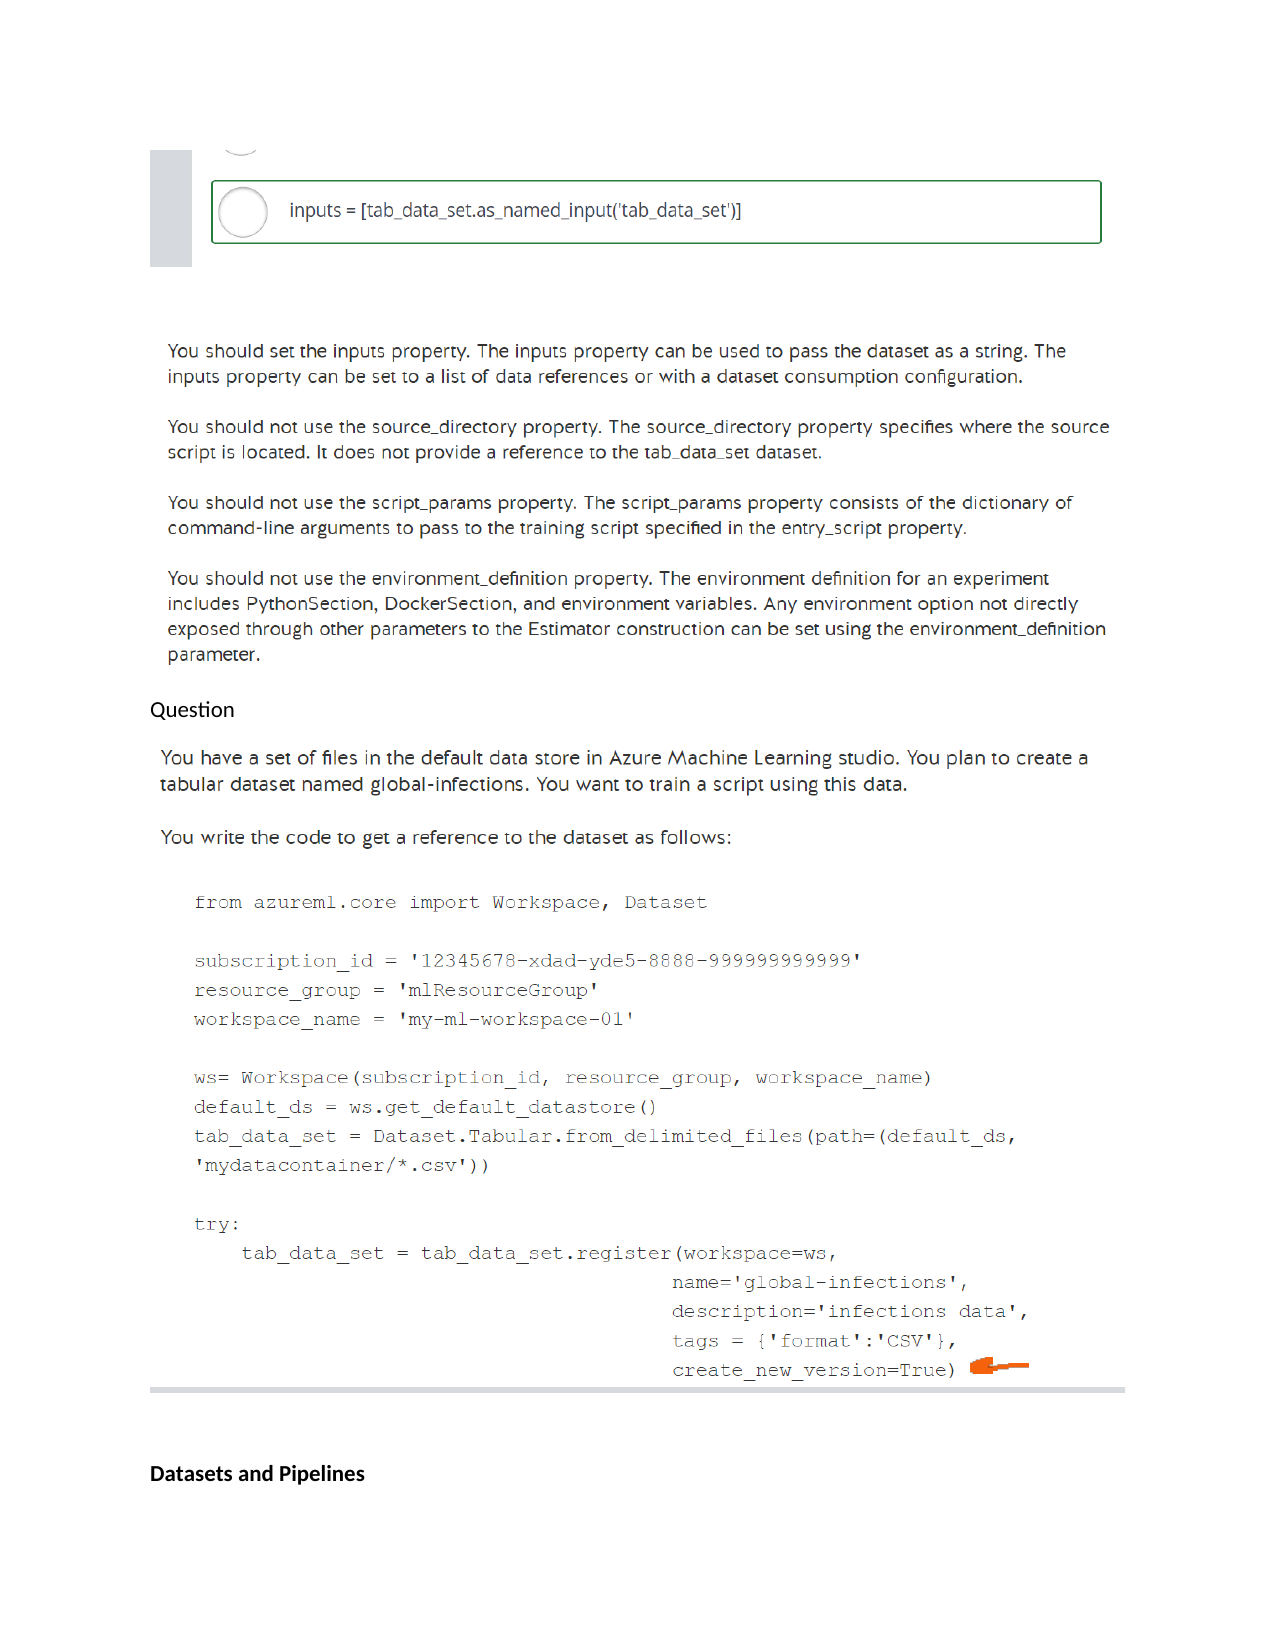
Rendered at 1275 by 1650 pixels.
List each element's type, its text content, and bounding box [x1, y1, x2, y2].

picture [150, 741, 1125, 1393]
picture [150, 331, 1125, 677]
text Datasets and Pipelines [150, 1459, 1125, 1487]
text Question [150, 695, 1125, 723]
picture [150, 150, 1125, 267]
